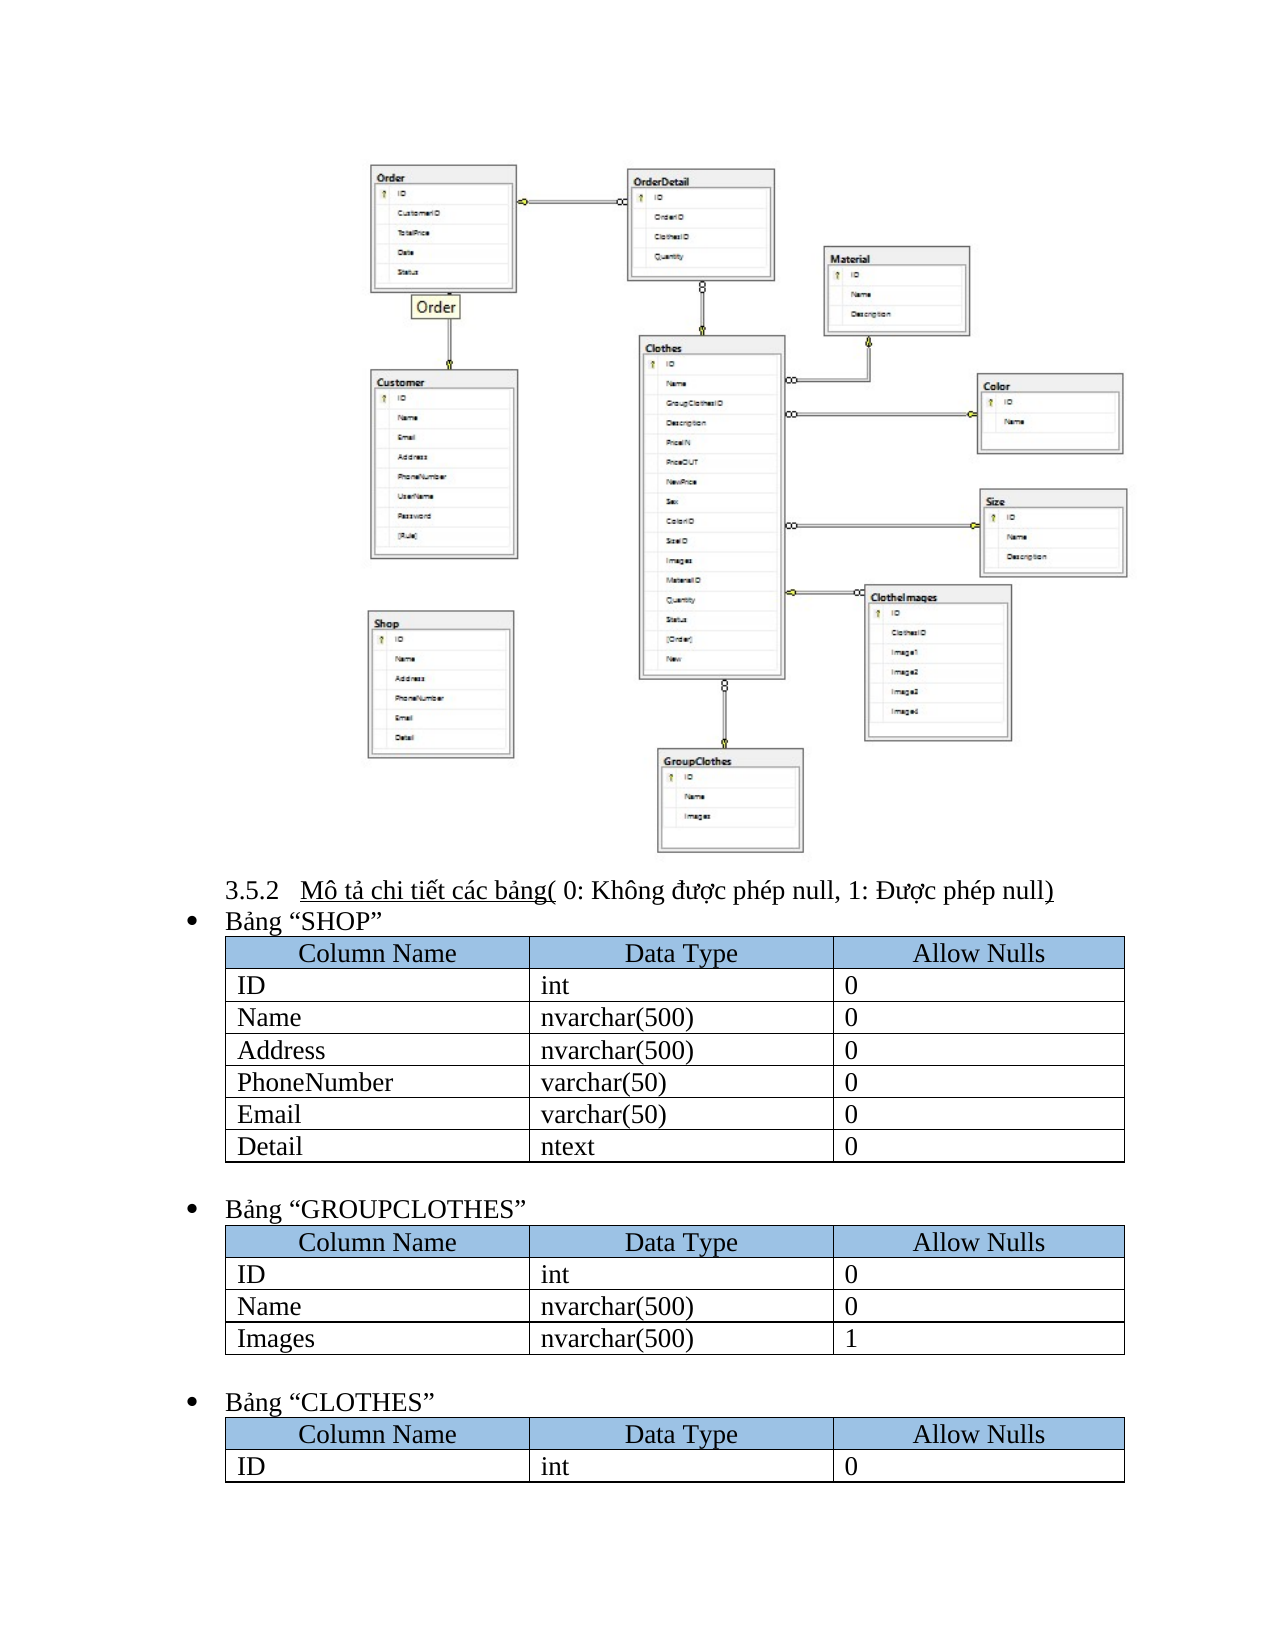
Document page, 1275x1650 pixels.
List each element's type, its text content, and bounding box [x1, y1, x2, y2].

table_cell 0 [834, 1450, 1124, 1481]
table_cell Name [226, 1290, 529, 1321]
table_cell 0 [834, 1130, 1124, 1161]
table_cell ID [226, 1258, 529, 1289]
table_cell 0 [834, 1066, 1124, 1097]
list Bảng “CLOTHES” [187, 1386, 1125, 1417]
table_header Allow Nulls [834, 1226, 1124, 1257]
list Bảng “SHOP” [187, 905, 1125, 936]
table_cell 0 [834, 969, 1124, 1001]
table_cell Images [226, 1323, 529, 1354]
table_cell ID [226, 969, 529, 1001]
table_cell 0 [834, 1290, 1124, 1321]
table_cell PhoneNumber [226, 1066, 529, 1097]
table_cell int [530, 1450, 833, 1481]
table_cell nvarchar(500) [530, 1034, 833, 1065]
table_cell ID [226, 1450, 529, 1481]
table_header Data Type [530, 937, 833, 968]
table_cell 0 [834, 1034, 1124, 1065]
table_cell Address [226, 1034, 529, 1065]
table_header Column Name [226, 1226, 529, 1257]
table_cell Name [226, 1002, 529, 1033]
picture [225, 150, 1200, 874]
table_header Allow Nulls [834, 1418, 1124, 1449]
table_cell 0 [834, 1258, 1124, 1289]
table_cell 0 [834, 1098, 1124, 1129]
table_cell int [530, 969, 833, 1001]
table_cell 0 [834, 1002, 1124, 1033]
table_cell nvarchar(500) [530, 1323, 833, 1354]
table_header Allow Nulls [834, 937, 1124, 968]
table_cell int [530, 1258, 833, 1289]
table_cell 1 [834, 1323, 1124, 1354]
table_header Data Type [530, 1418, 833, 1449]
table_header Column Name [226, 1418, 529, 1449]
table_cell Detail [226, 1130, 529, 1161]
table_cell ntext [530, 1130, 833, 1161]
table_cell varchar(50) [530, 1098, 833, 1129]
table_header Data Type [530, 1226, 833, 1257]
table_cell nvarchar(500) [530, 1002, 833, 1033]
table_header Column Name [226, 937, 529, 968]
list Bảng “GROUPCLOTHES” [187, 1194, 1125, 1225]
table_cell varchar(50) [530, 1066, 833, 1097]
list Mô tả chi tiết các bảng( 0: Không được phép null, 1: Được phép null) [225, 874, 1125, 905]
table_cell Email [226, 1098, 529, 1129]
table_cell nvarchar(500) [530, 1290, 833, 1321]
